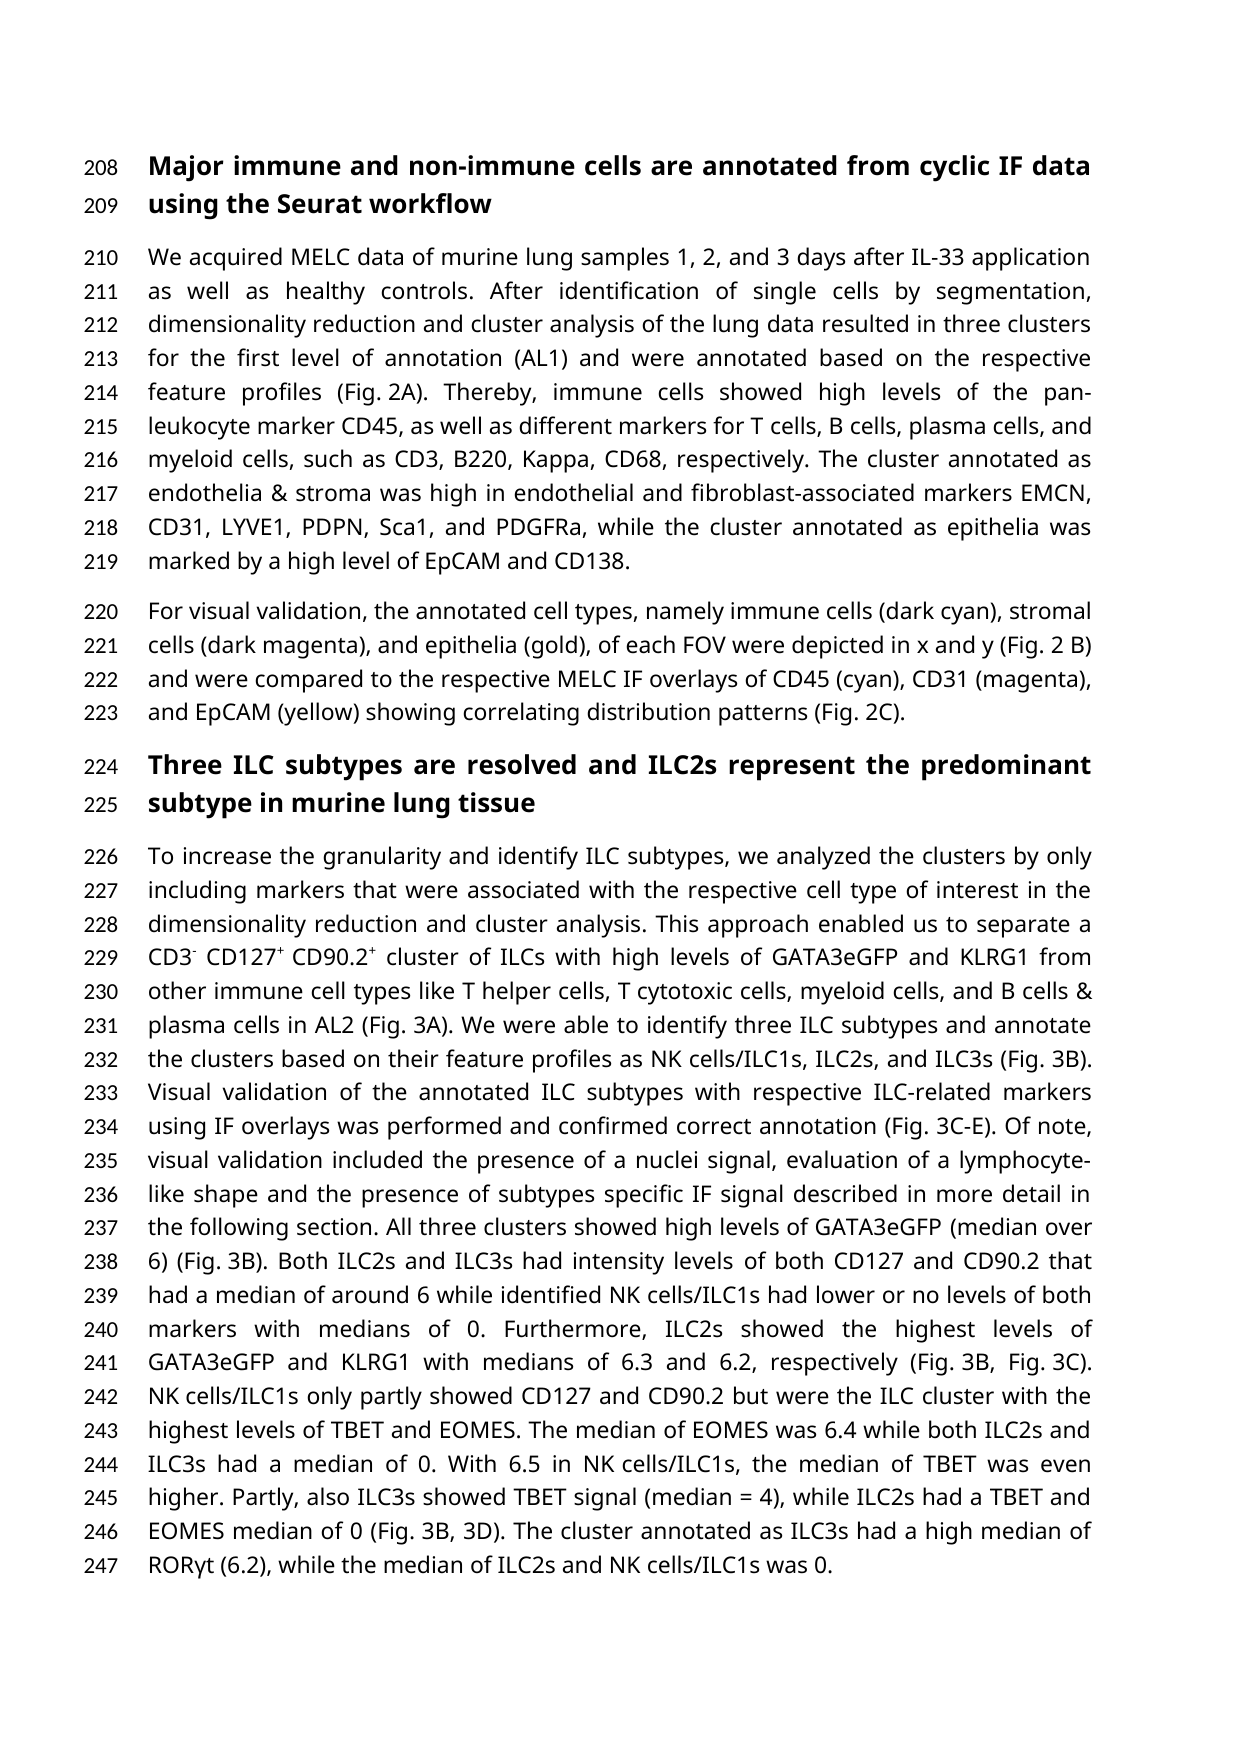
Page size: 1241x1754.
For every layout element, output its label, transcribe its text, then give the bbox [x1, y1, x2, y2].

text Three ILC subtypes are resolved and ILC2s represent the predominant subtype in murine lung tissue [148, 747, 1093, 821]
text For visual validation, the annotated cell types, namely immune cells (dark cyan), stromal cells (dark magenta), and epithelia (gold), of each FOV were depicted in x and y (Fig. 2 B) and were compared to the respective MELC IF overlays of CD45 (cyan), CD31 (magenta), and EpCAM (yellow) showing correlating distribution patterns (Fig. 2C). [148, 595, 1093, 728]
text We acquired MELC data of murine lung samples 1, 2, and 3 days after IL-33 application as well as healthy controls. After identification of single cells by segmentation, dimensionality reduction and cluster analysis of the lung data resulted in three clusters for the first level of annotation (AL1) and were annotated based on the respective feature profiles (Fig. 2A). Thereby, immune cells showed high levels of the pan-leukocyte marker CD45, as well as different markers for T cells, B cells, plasma cells, and myeloid cells, such as CD3, B220, Kappa, CD68, respectively. The cluster annotated as endothelia & stroma was high in endothelial and fibroblast-associated markers EMCN, CD31, LYVE1, PDPN, Sca1, and PDGFRa, while the cluster annotated as epithelia was marked by a high level of EpCAM and CD138. [148, 241, 1093, 576]
text To increase the granularity and identify ILC subtypes, we analyzed the clusters by only including markers that were associated with the respective cell type of interest in the dimensionality reduction and cluster analysis. This approach enabled us to separate a CD3- CD127+ CD90.2+ cluster of ILCs with high levels of GATA3eGFP and KLRG1 from other immune cell types like T helper cells, T cytotoxic cells, myeloid cells, and B cells & plasma cells in AL2 (Fig. 3A). We were able to identify three ILC subtypes and annotate the clusters based on their feature profiles as NK cells/ILC1s, ILC2s, and ILC3s (Fig. 3B). Visual validation of the annotated ILC subtypes with respective ILC-related markers using IF overlays was performed and confirmed correct annotation (Fig. 3C-E). Of note, visual validation included the presence of a nuclei signal, evaluation of a lymphocyte-like shape and the presence of subtypes specific IF signal described in more detail in the following section. All three clusters showed high levels of GATA3eGFP (median over 6) (Fig. 3B). Both ILC2s and ILC3s had intensity levels of both CD127 and CD90.2 that had a median of around 6 while identified NK cells/ILC1s had lower or no levels of both markers with medians of 0. Furthermore, ILC2s showed the highest levels of GATA3eGFP and KLRG1 with medians of 6.3 and 6.2, respectively (Fig. 3B, Fig. 3C). NK cells/ILC1s only partly showed CD127 and CD90.2 but were the ILC cluster with the highest levels of TBET and EOMES. The median of EOMES was 6.4 while both ILC2s and ILC3s had a median of 0. With 6.5 in NK cells/ILC1s, the median of TBET was even higher. Partly, also ILC3s showed TBET signal (median = 4), while ILC2s had a TBET and EOMES median of 0 (Fig. 3B, 3D). The cluster annotated as ILC3s had a high median of RORγt (6.2), while the median of ILC2s and NK cells/ILC1s was 0. [148, 840, 1093, 1580]
text Major immune and non-immune cells are annotated from cyclic IF data using the Seurat workflow [148, 148, 1093, 221]
